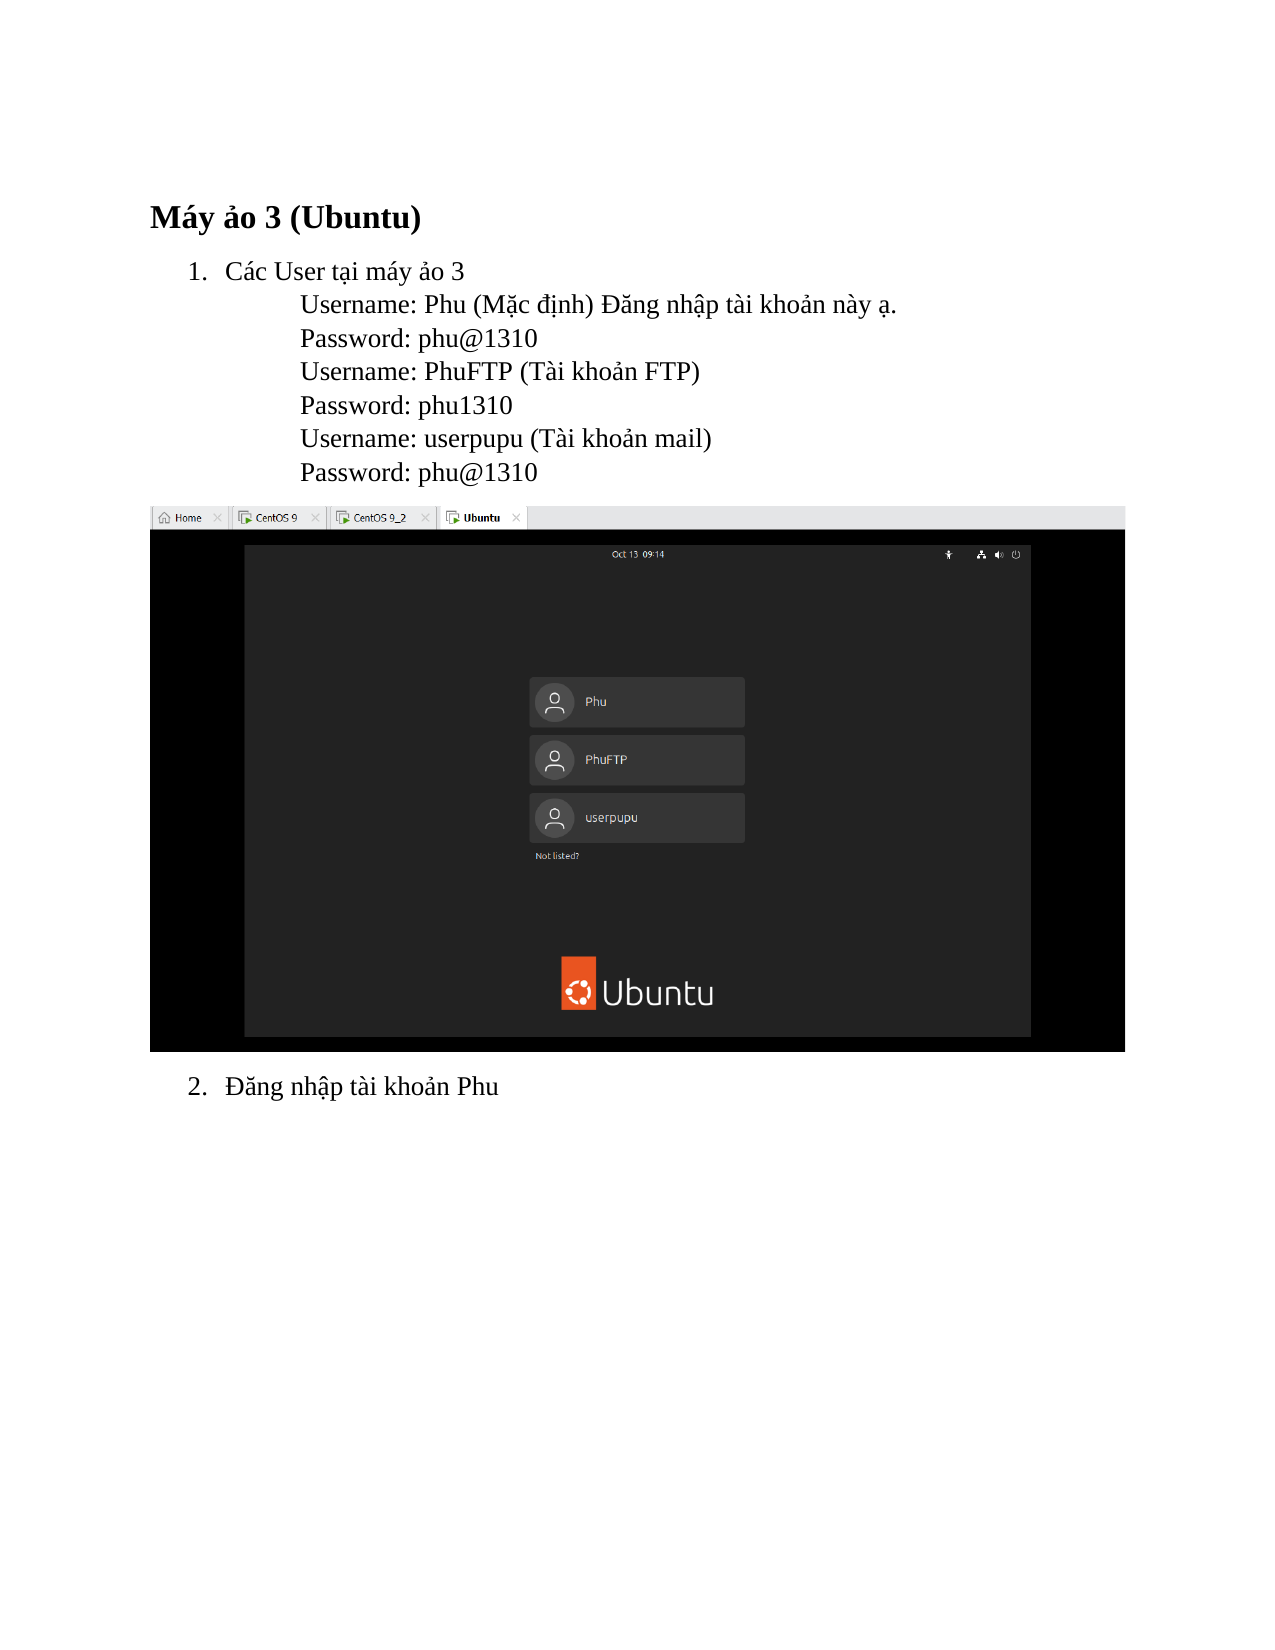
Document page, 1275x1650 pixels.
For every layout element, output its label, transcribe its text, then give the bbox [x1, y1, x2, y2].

list Các User tại máy ảo 3 [187, 255, 1125, 286]
list Username: PhuFTP (Tài khoản FTP) [225, 356, 1125, 387]
list Username: Phu (Mặc định) Đăng nhập tài khoản này ạ. [225, 288, 1125, 319]
text Máy ảo 3 (Ubuntu) [150, 197, 1125, 235]
picture [150, 506, 1125, 1052]
list Password: phu1310 [225, 389, 1125, 420]
list Password: phu@1310 [225, 322, 1125, 353]
list Username: userpupu (Tài khoản mail) [225, 423, 1125, 454]
list Password: phu@1310 [225, 456, 1125, 487]
list Đăng nhập tài khoản Phu [187, 1070, 1125, 1102]
